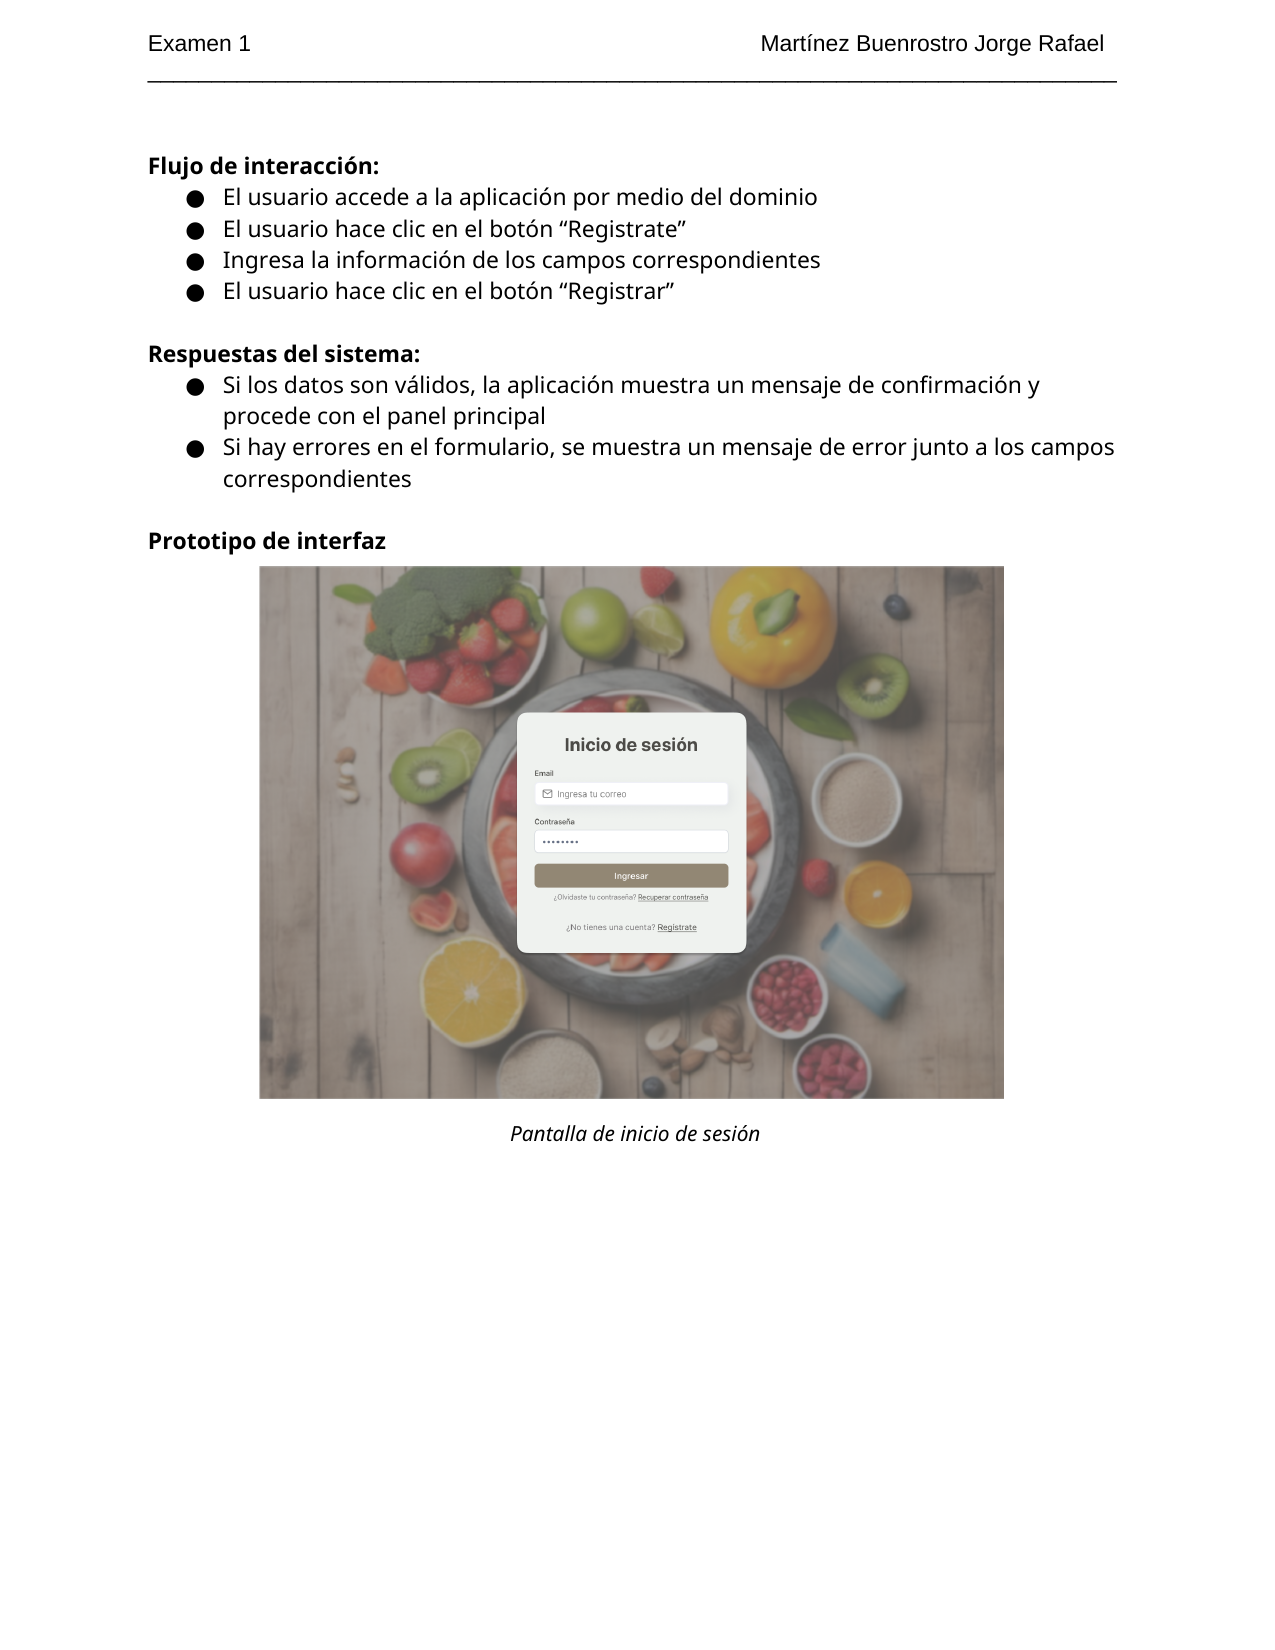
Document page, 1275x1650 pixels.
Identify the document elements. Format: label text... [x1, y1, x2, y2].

text Respuestas del sistema: [148, 337, 1116, 369]
table_cell Pantalla de inicio de sesión [148, 1109, 1125, 1158]
table_header [148, 556, 1125, 1108]
text Flujo de interacción: [148, 150, 1116, 181]
picture [259, 566, 1004, 1099]
list Si los datos son válidos, la aplicación muestra un mensaje de confirmación y procede con el panel principal [185, 369, 1116, 431]
text Prototipo de interfaz [148, 525, 1116, 556]
list Ingresa la información de los campos correspondientes [185, 244, 1116, 275]
list Si hay errores en el formulario, se muestra un mensaje de error junto a los campos correspondientes [185, 431, 1116, 494]
list El usuario accede a la aplicación por medio del dominio [185, 181, 1116, 212]
list El usuario hace clic en el botón “Registrate” [185, 212, 1116, 244]
list El usuario hace clic en el botón “Registrar” [185, 275, 1116, 306]
